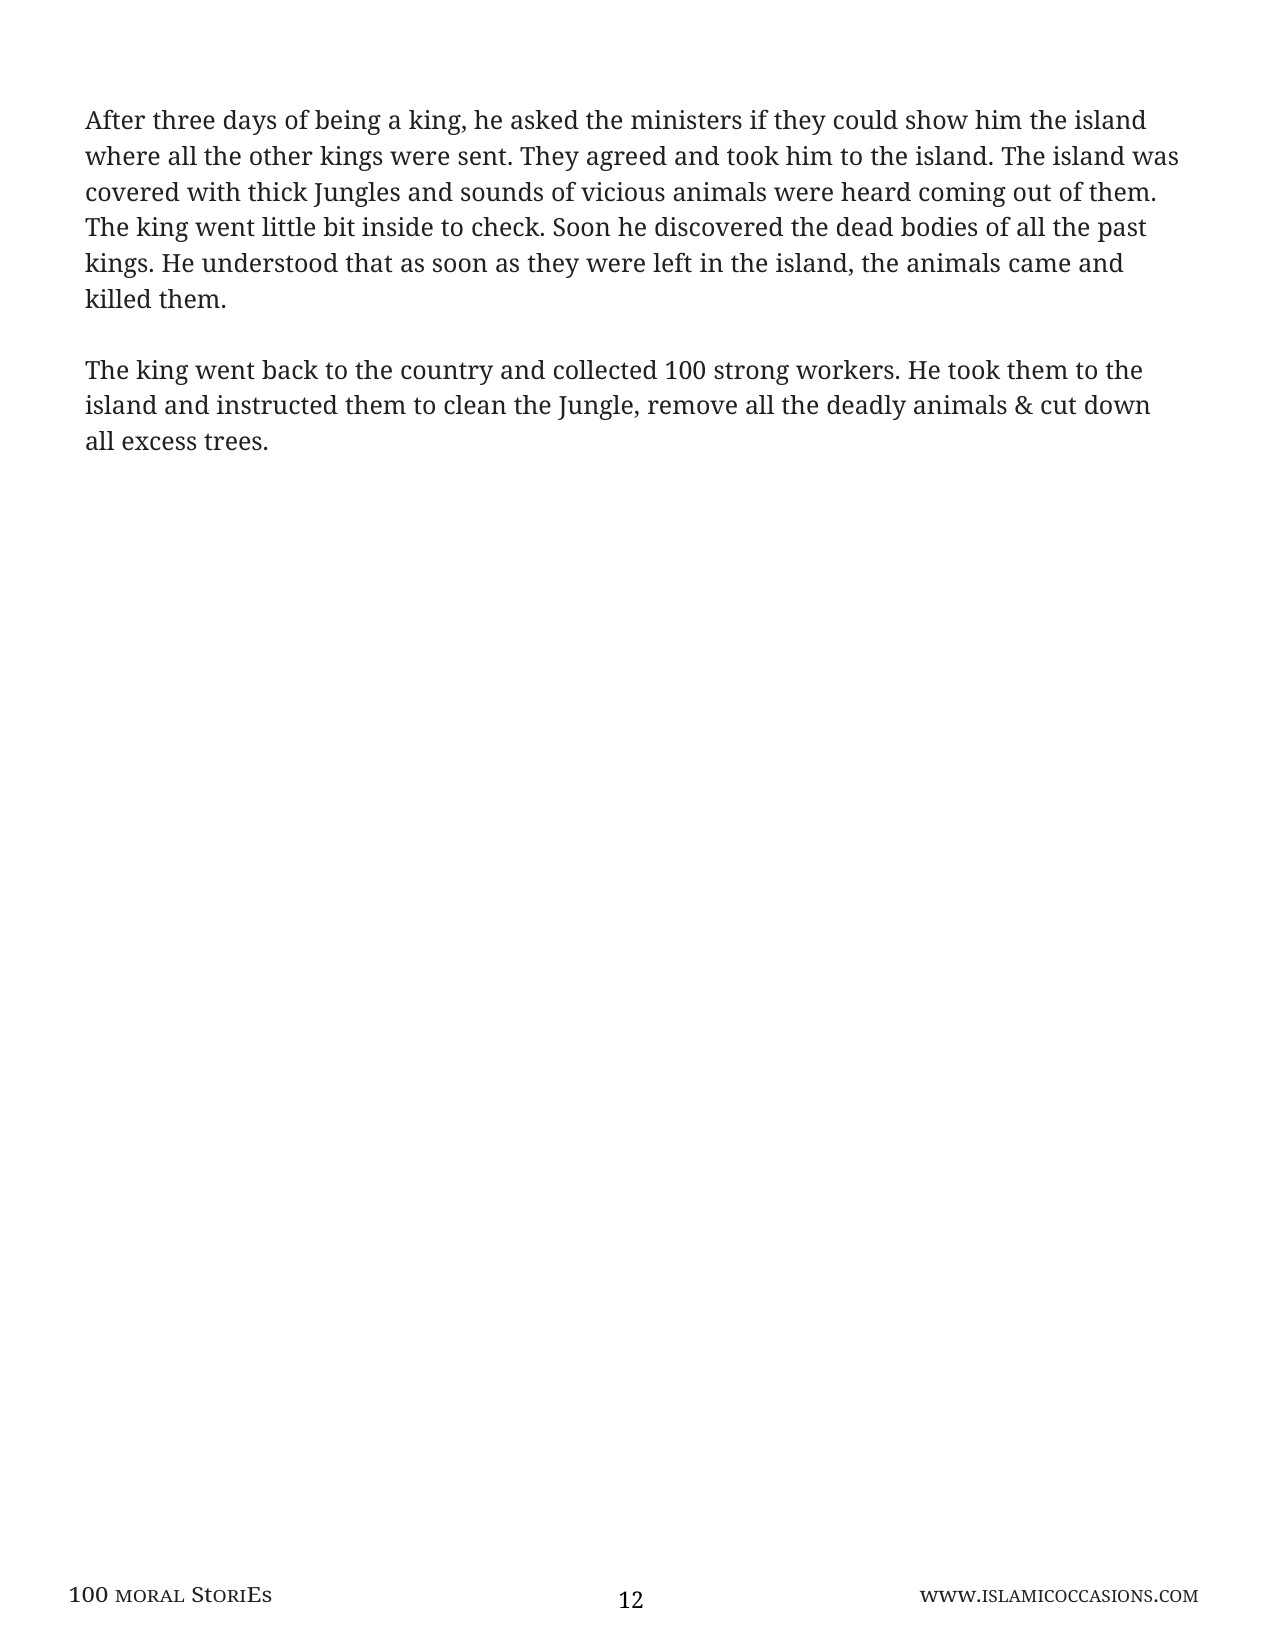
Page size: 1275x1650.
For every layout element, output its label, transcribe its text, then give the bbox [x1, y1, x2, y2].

text After three days of being a king, he asked the ministers if they could show him the island where all the other kings were sent. They agreed and took him to the island. The island was covered with thick Jungles and sounds of vicious animals were heard coming out of them. The king went little bit inside to check. Soon he discovered the dead bodies of all the past kings. He understood that as soon as they were left in the island, the animals came and killed them. [85, 103, 1190, 316]
text The king went back to the country and collected 100 strong workers. He took them to the island and instructed them to clean the Jungle, remove all the deadly animals & cut down all excess trees. [85, 352, 1181, 458]
